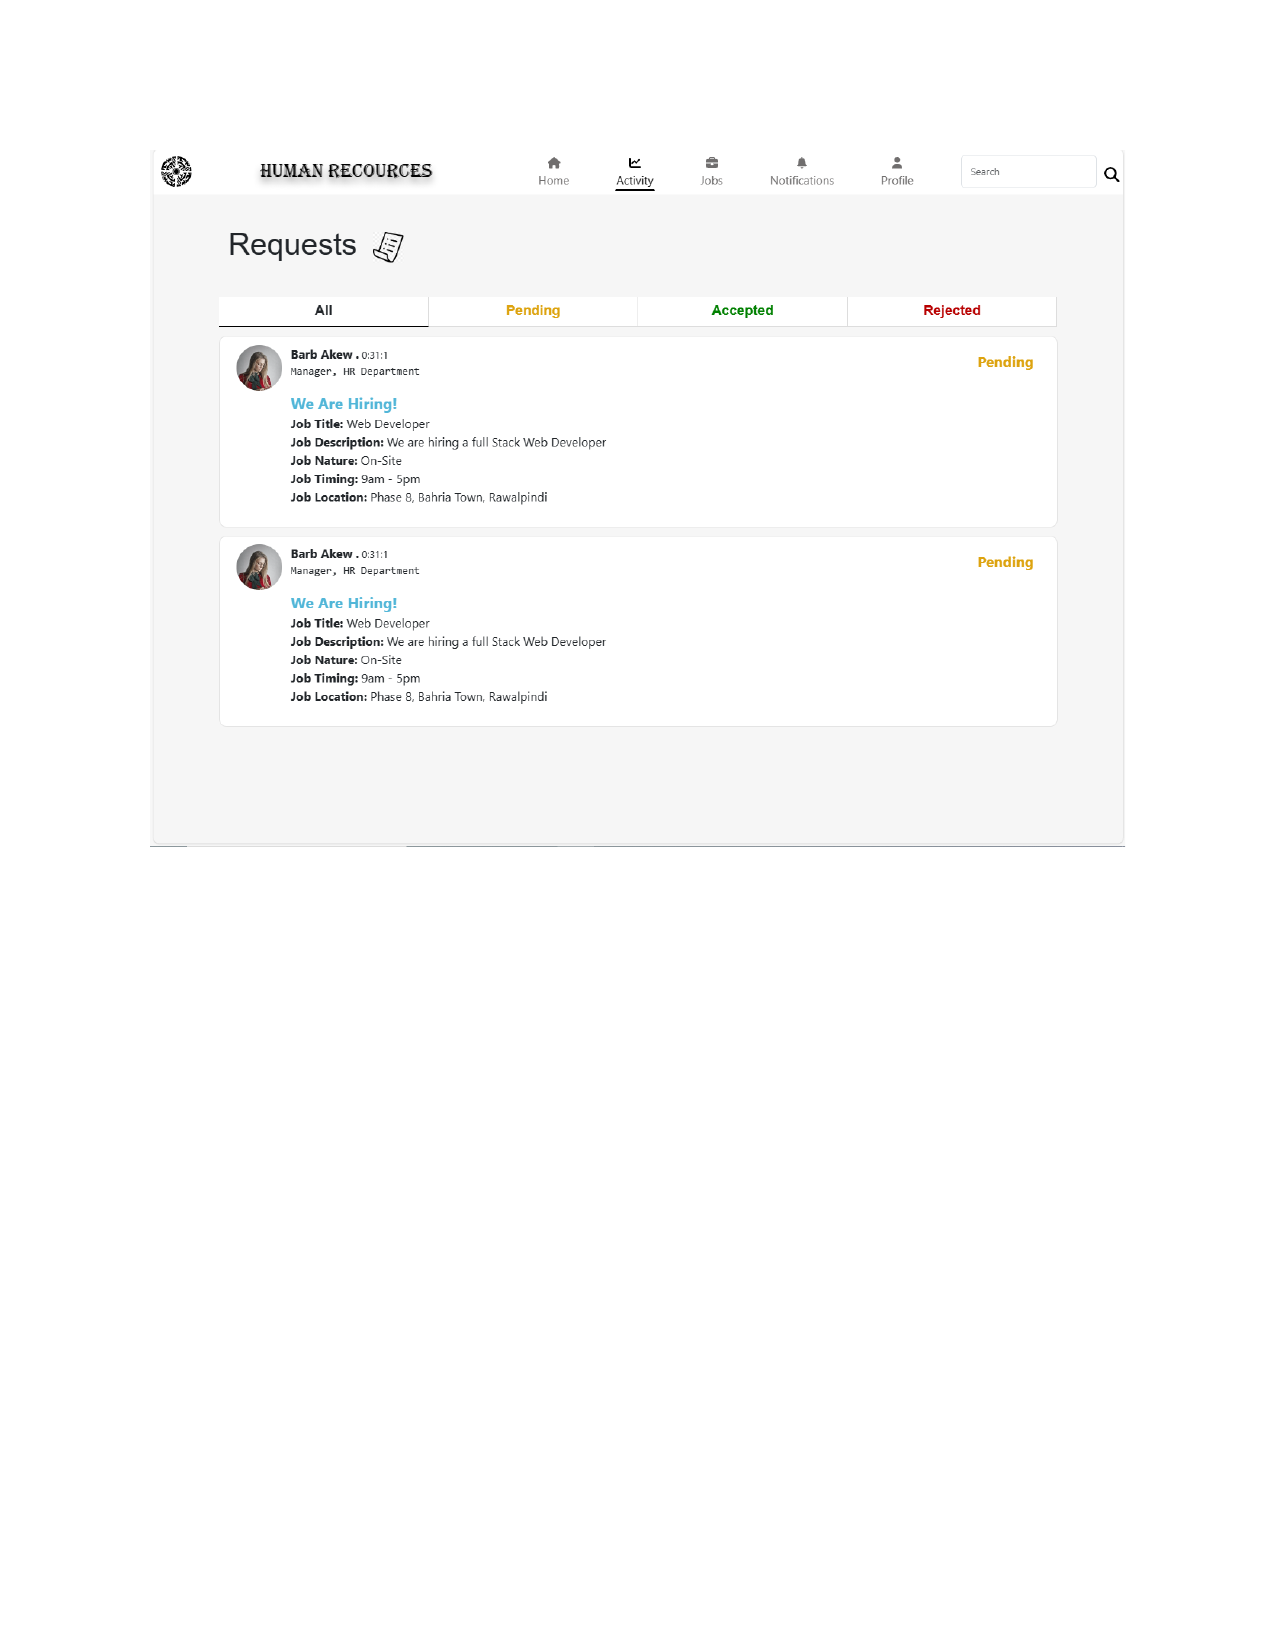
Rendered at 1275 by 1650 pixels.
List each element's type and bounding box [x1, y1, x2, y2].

picture [150, 150, 1125, 847]
